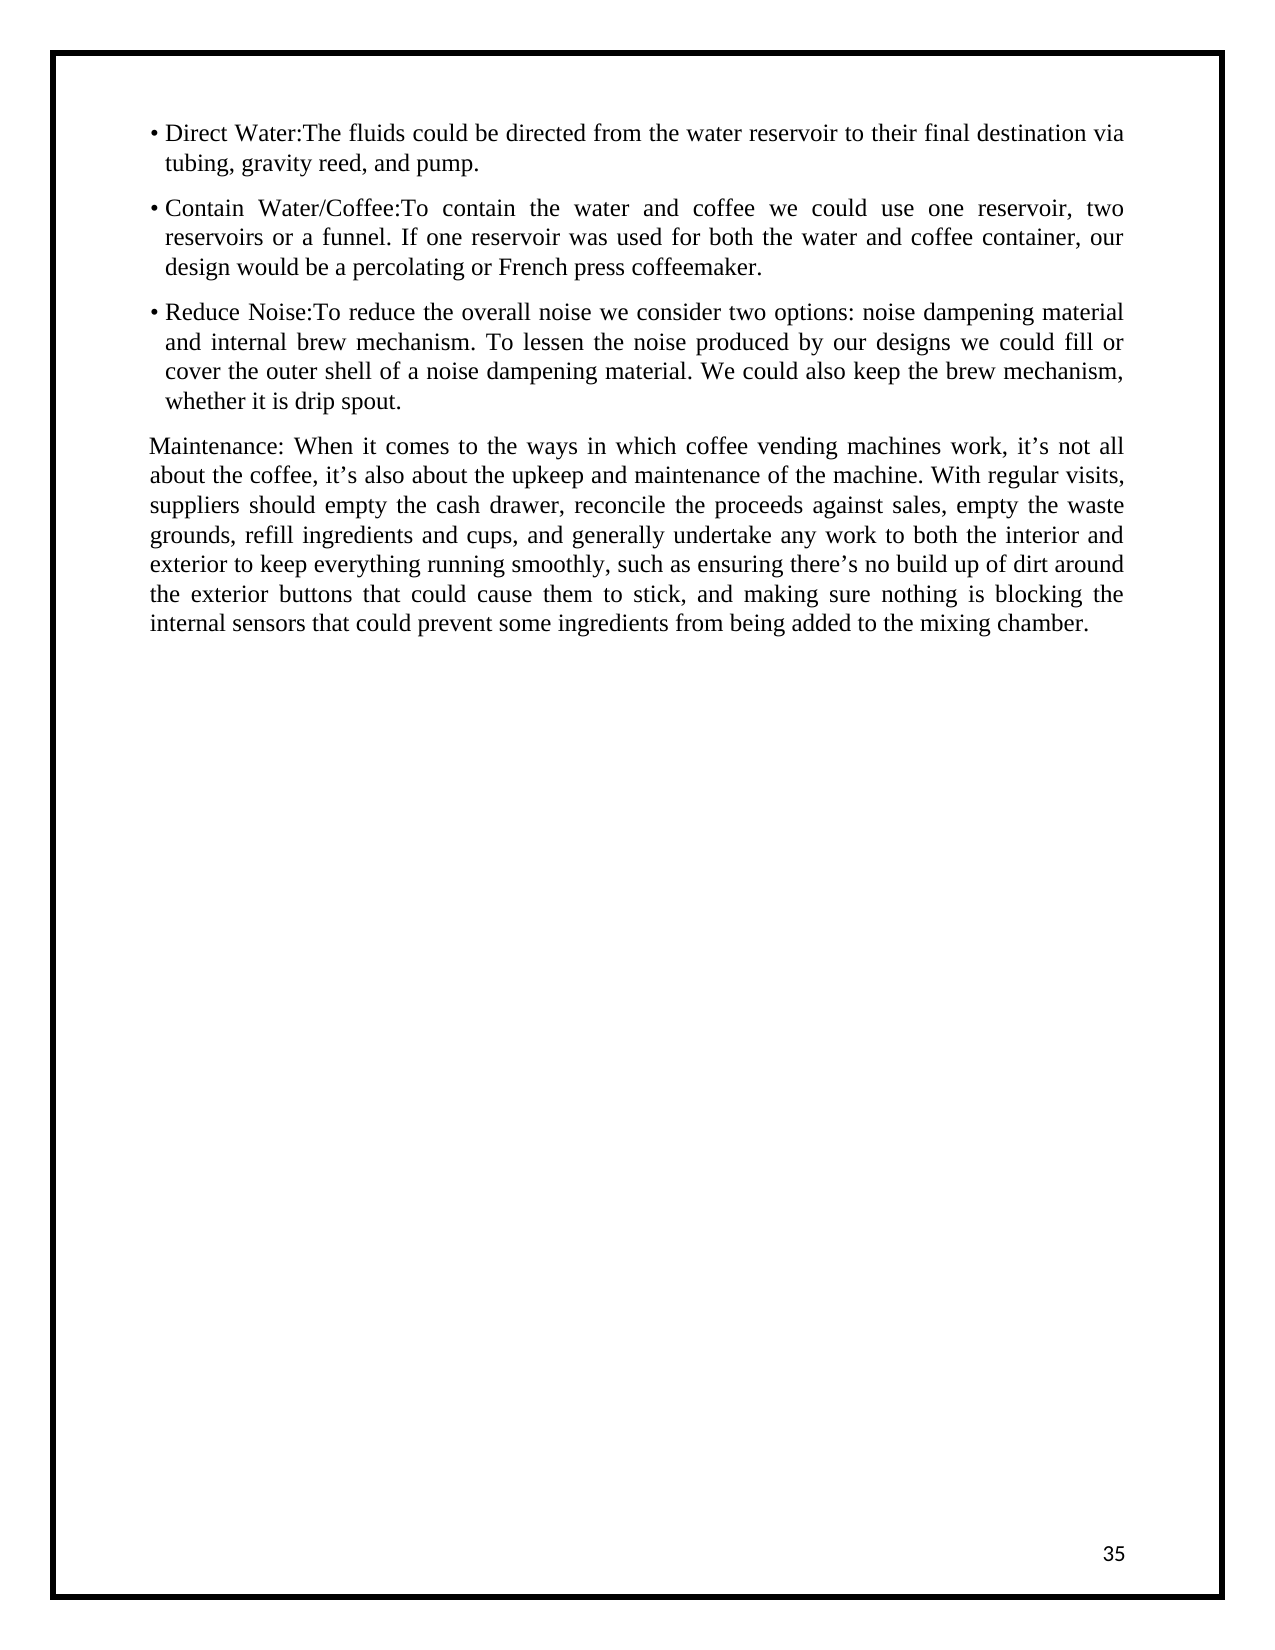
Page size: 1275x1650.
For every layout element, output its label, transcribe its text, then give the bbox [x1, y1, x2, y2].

list Reduce Noise:To reduce the overall noise we consider two options: noise dampening material and internal brew mechanism. To lessen the noise produced by our designs we could fill or cover the outer shell of a noise dampening material. We could also keep the brew mechanism, whether it is drip spout. [150, 297, 1126, 415]
list Contain Water/Coffee:To contain the water and coffee we could use one reservoir, two reservoirs or a funnel. If one reservoir was used for both the water and coffee container, our design would be a percolating or French press coffeemaker. [150, 193, 1126, 281]
list Direct Water:The fluids could be directed from the water reservoir to their final destination via tubing, gravity reed, and pump. [150, 118, 1126, 176]
text Maintenance: When it comes to the ways in which coffee vending machines work, it’s not all about the coffee, it’s also about the upkeep and maintenance of the machine. With regular visits, suppliers should empty the cash drawer, reconcile the proceeds against sales, empty the waste grounds, refill ingredients and cups, and generally undertake any work to both the interior and exterior to keep everything running smoothly, such as ensuring there’s no build up of dirt around the exterior buttons that could cause them to stick, and making sure nothing is blocking the internal sensors that could prevent some ingredients from being added to the mixing chamber. [148, 431, 1126, 637]
